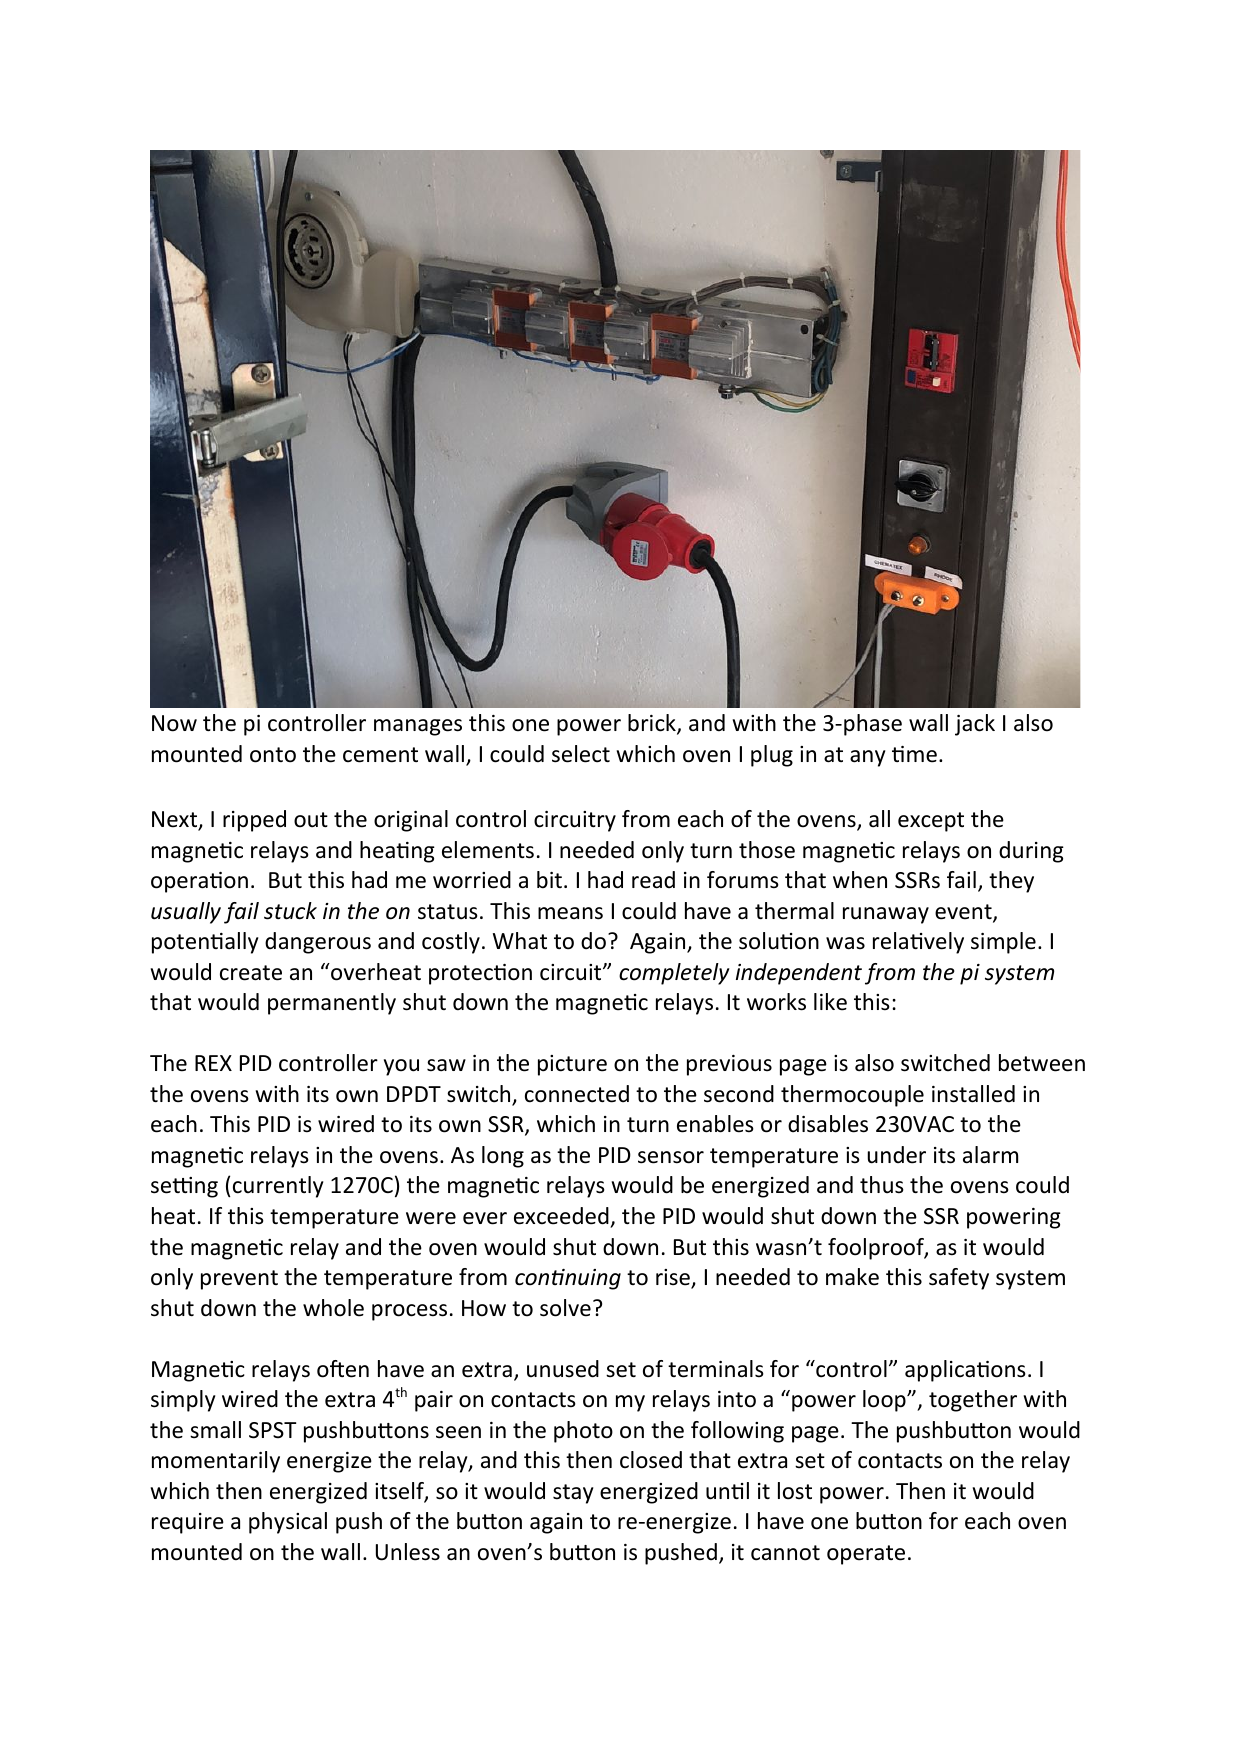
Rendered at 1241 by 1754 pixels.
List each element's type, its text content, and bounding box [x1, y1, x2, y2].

picture [150, 150, 1081, 708]
text Magnetic relays often have an extra, unused set of terminals for “control” applications. I simply wired the extra 4th pair on contacts on my relays into a “power loop”, together with the small SPST pushbuttons seen in the photo on the following page. The pushbutton would momentarily energize the relay, and this then closed that extra set of contacts on the relay which then energized itself, so it would stay energized until it lost power. Then it would require a physical push of the button again to re-energize. I have one button for each oven mounted on the wall. Unless an oven’s button is pushed, it cannot operate. [150, 1353, 1090, 1567]
text Now the pi controller manages this one power brick, and with the 3-phase wall jack I also mounted onto the cement wall, I could select which oven I plug in at any time. [150, 708, 1090, 769]
subtitle Next, I ripped out the original control circuitry from each of the ovens, all except the magnetic relays and heating elements. I needed only turn those magnetic relays on during operation. But this had me worried a bit. I had read in forums that when SSRs fail, they usually fail stuck in the on status. This means I could have a thermal runaway event, potentially dangerous and costly. What to do? Again, the solution was relatively simple. I would create an “overheat protection circuit” completely independent from the pi system that would permanently shut down the magnetic relays. It works like this: The REX PID controller you saw in the picture on the previous page is also switched between the ovens with its own DPDT switch, connected to the second thermocouple installed in each. This PID is wired to its own SSR, which in turn enables or disables 230VAC to the magnetic relays in the ovens. As long as the PID sensor temperature is under its alarm setting (currently 1270C) the magnetic relays would be energized and thus the ovens could heat. If this temperature were ever exceeded, the PID would shut down the SSR powering the magnetic relay and the oven would shut down. But this wasn’t foolproof, as it would only prevent the temperature from continuing to rise, I needed to make this safety system shut down the whole process. How to solve? [150, 804, 1090, 1323]
